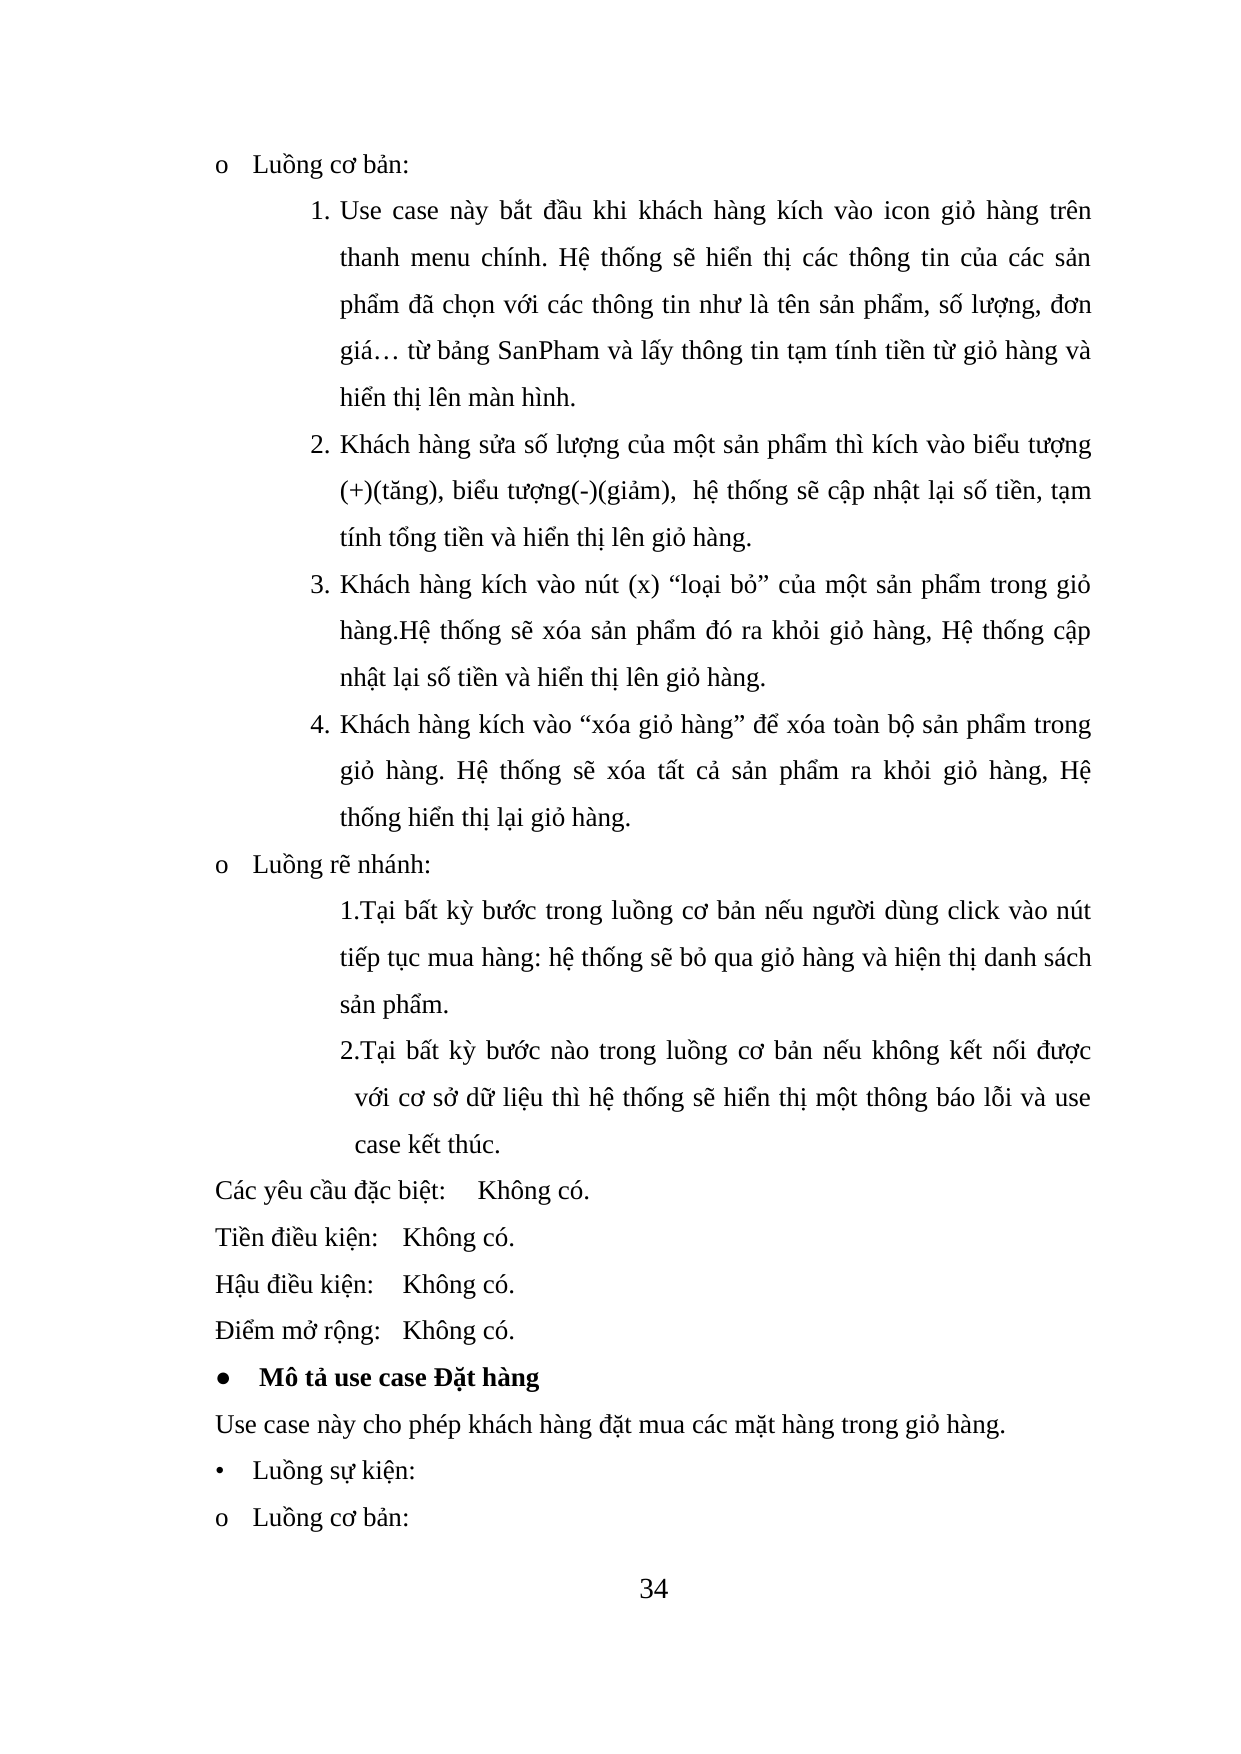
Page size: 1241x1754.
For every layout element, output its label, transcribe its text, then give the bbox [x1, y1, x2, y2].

text Tiền điều kiện: Không có. [215, 1221, 1092, 1252]
text 3. Khách hàng kích vào nút (x) “loại bỏ” của một sản phẩm trong giỏ hàng.Hệ thống sẽ xóa sản phẩm đó ra khỏi giỏ hàng, Hệ thống cập nhật lại số tiền và hiển thị lên giỏ hàng. [310, 568, 1092, 692]
text 1. Use case này bắt đầu khi khách hàng kích vào icon giỏ hàng trên thanh menu chính. Hệ thống sẽ hiển thị các thông tin của các sản phẩm đã chọn với các thông tin như là tên sản phẩm, số lượng, đơn giá… từ bảng SanPham và lấy thông tin tạm tính tiền từ giỏ hàng và hiển thị lên màn hình. [310, 194, 1092, 412]
text Use case này cho phép khách hàng đặt mua các mặt hàng trong giỏ hàng. [215, 1408, 1092, 1439]
text Các yêu cầu đặc biệt: Không có. [215, 1174, 1092, 1206]
text Điểm mở rộng: Không có. [215, 1314, 1092, 1346]
text o Luồng cơ bản: [215, 1501, 1092, 1532]
text 2.Tại bất kỳ bước nào trong luồng cơ bản nếu không kết nối được với cơ sở dữ liệu thì hệ thống sẽ hiển thị một thông báo lỗi và use case kết thúc. [340, 1034, 1092, 1159]
list Mô tả use case Đặt hàng [215, 1361, 1092, 1392]
text 1.Tại bất kỳ bước trong luồng cơ bản nếu người dùng click vào nút tiếp tục mua hàng: hệ thống sẽ bỏ qua giỏ hàng và hiện thị danh sách sản phẩm. [339, 894, 1092, 1019]
text o Luồng rẽ nhánh: [215, 848, 1092, 879]
text o Luồng cơ bản: [215, 148, 1092, 179]
text 4. Khách hàng kích vào “xóa giỏ hàng” để xóa toàn bộ sản phẩm trong giỏ hàng. Hệ thống sẽ xóa tất cả sản phẩm ra khỏi giỏ hàng, Hệ thống hiển thị lại giỏ hàng. [310, 708, 1092, 832]
text • Luồng sự kiện: [215, 1454, 1092, 1486]
text Hậu điều kiện: Không có. [215, 1268, 1092, 1299]
text 2. Khách hàng sửa số lượng của một sản phẩm thì kích vào biểu tượng (+)(tăng), biểu tượng(-)(giảm), hệ thống sẽ cập nhật lại số tiền, tạm tính tổng tiền và hiển thị lên giỏ hàng. [310, 428, 1092, 552]
